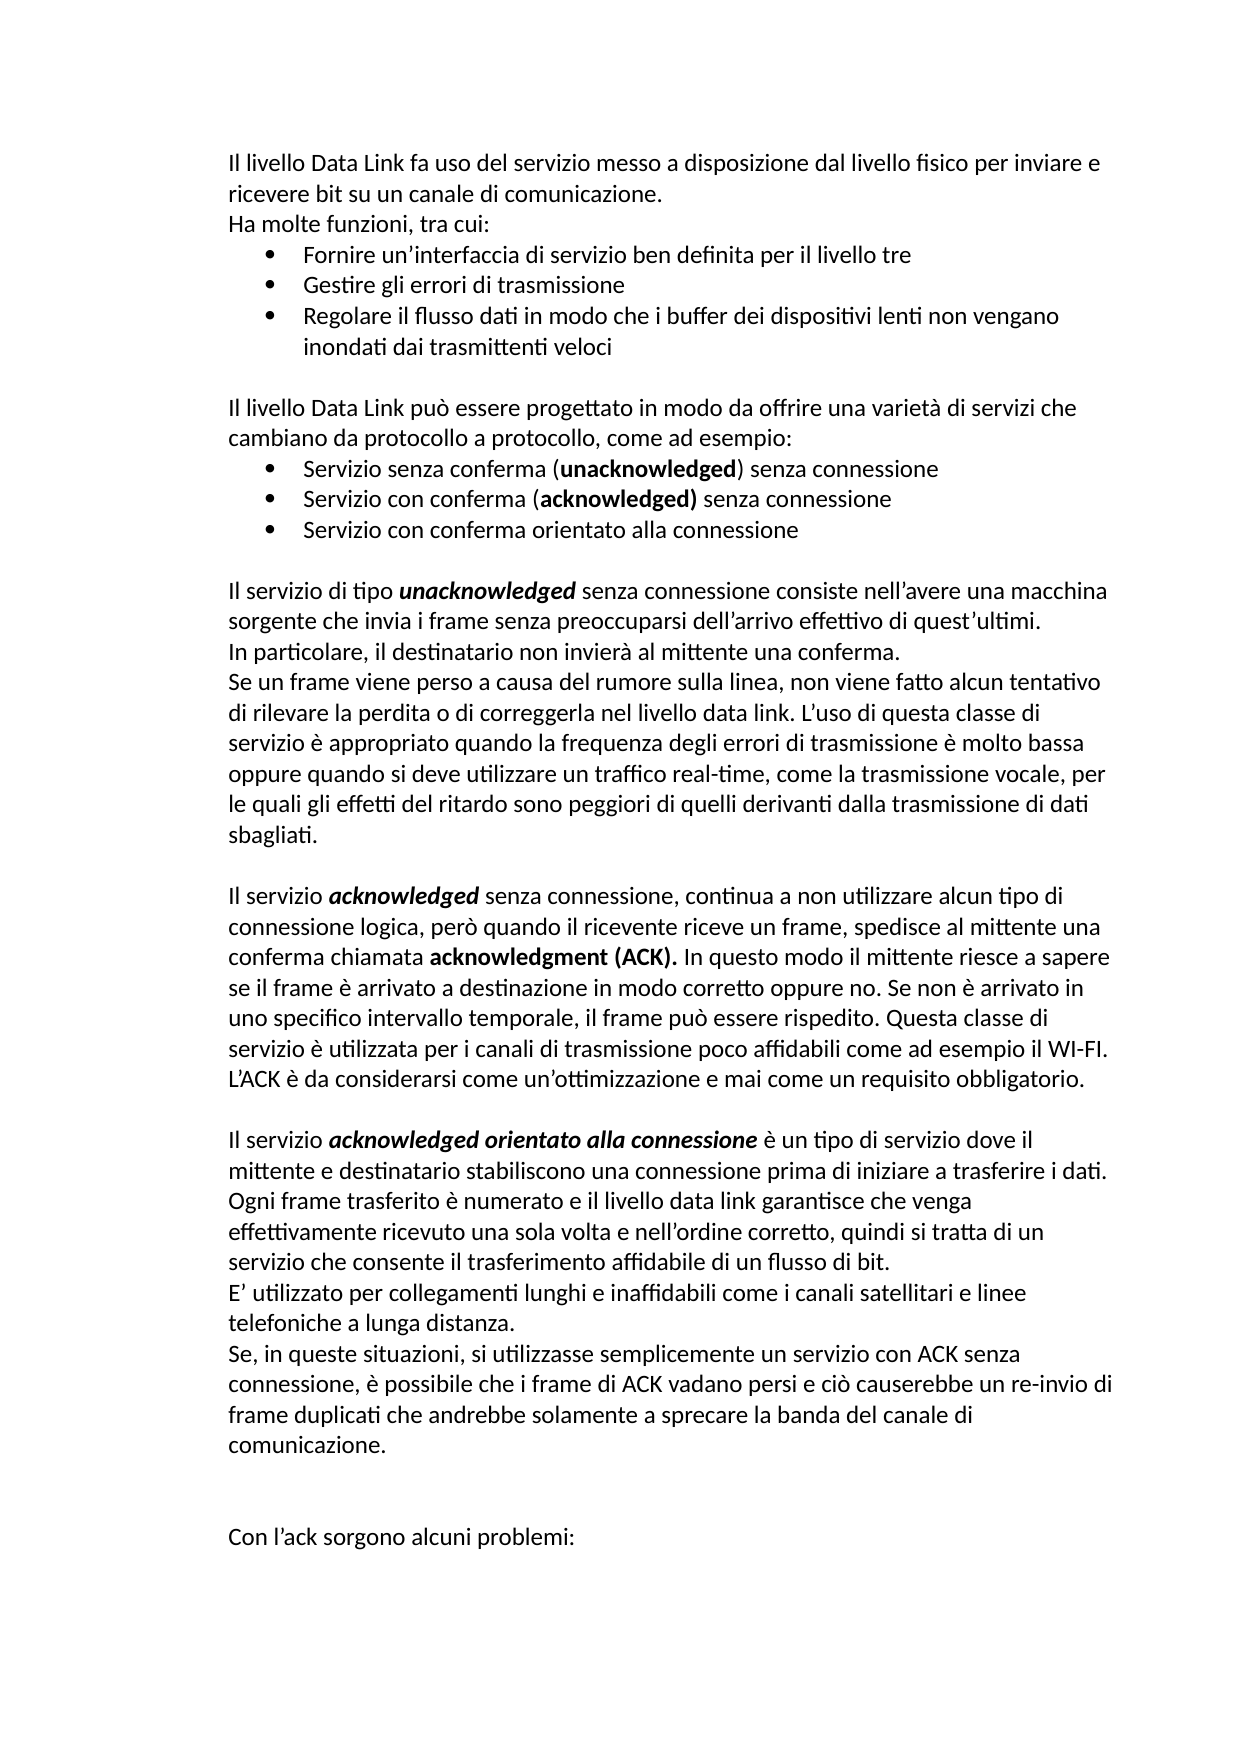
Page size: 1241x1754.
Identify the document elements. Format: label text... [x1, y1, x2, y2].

text Il servizio di tipo unacknowledged senza connessione consiste nell’avere una macchina sorgente che invia i frame senza preoccuparsi dell’arrivo effettivo di quest’ultimi. [228, 575, 1122, 636]
list Servizio senza conferma (unacknowledged) senza connessione [266, 453, 1122, 483]
text Il livello Data Link può essere progettato in modo da offrire una varietà di servizi che cambiano da protocollo a protocollo, come ad esempio: [228, 392, 1122, 453]
list Gestire gli errori di trasmissione [266, 270, 1122, 300]
text Il servizio acknowledged senza connessione, continua a non utilizzare alcun tipo di connessione logica, però quando il ricevente riceve un frame, spedisce al mittente una conferma chiamata acknowledgment (ACK). In questo modo il mittente riesce a sapere se il frame è arrivato a destinazione in modo corretto oppure no. Se non è arrivato in uno specifico intervallo temporale, il frame può essere rispedito. Questa classe di servizio è utilizzata per i canali di trasmissione poco affidabili come ad esempio il WI-FI. [228, 880, 1122, 1063]
list Servizio con conferma (acknowledged) senza connessione [266, 483, 1122, 514]
list Fornire un’interfaccia di servizio ben definita per il livello tre [266, 239, 1122, 270]
text Se, in queste situazioni, si utilizzasse semplicemente un servizio con ACK senza connessione, è possibile che i frame di ACK vadano persi e ciò causerebbe un re-invio di frame duplicati che andrebbe solamente a sprecare la banda del canale di comunicazione. [228, 1338, 1122, 1460]
text Ogni frame trasferito è numerato e il livello data link garantisce che venga effettivamente ricevuto una sola volta e nell’ordine corretto, quindi si tratta di un servizio che consente il trasferimento affidabile di un flusso di bit. [228, 1185, 1122, 1277]
text Con l’ack sorgono alcuni problemi: [228, 1521, 1122, 1552]
text Ha molte funzioni, tra cui: [228, 209, 1122, 239]
text Il servizio acknowledged orientato alla connessione è un tipo di servizio dove il mittente e destinatario stabiliscono una connessione prima di iniziare a trasferire i dati. [228, 1124, 1122, 1185]
text E’ utilizzato per collegamenti lunghi e inaffidabili come i canali satellitari e linee telefoniche a lunga distanza. [228, 1277, 1122, 1338]
text L’ACK è da considerarsi come un’ottimizzazione e mai come un requisito obbligatorio. [228, 1063, 1122, 1094]
text Se un frame viene perso a causa del rumore sulla linea, non viene fatto alcun tentativo di rilevare la perdita o di correggerla nel livello data link. L’uso di questa classe di servizio è appropriato quando la frequenza degli errori di trasmissione è molto bassa oppure quando si deve utilizzare un traffico real-time, come la trasmissione vocale, per le quali gli effetti del ritardo sono peggiori di quelli derivanti dalla trasmissione di dati sbagliati. [228, 666, 1122, 849]
text Il livello Data Link fa uso del servizio messo a disposizione dal livello fisico per inviare e ricevere bit su un canale di comunicazione. [228, 148, 1122, 209]
list Regolare il flusso dati in modo che i buffer dei dispositivi lenti non vengano inondati dai trasmittenti veloci [266, 300, 1122, 361]
list Servizio con conferma orientato alla connessione [266, 514, 1122, 544]
text In particolare, il destinatario non invierà al mittente una conferma. [228, 636, 1122, 666]
